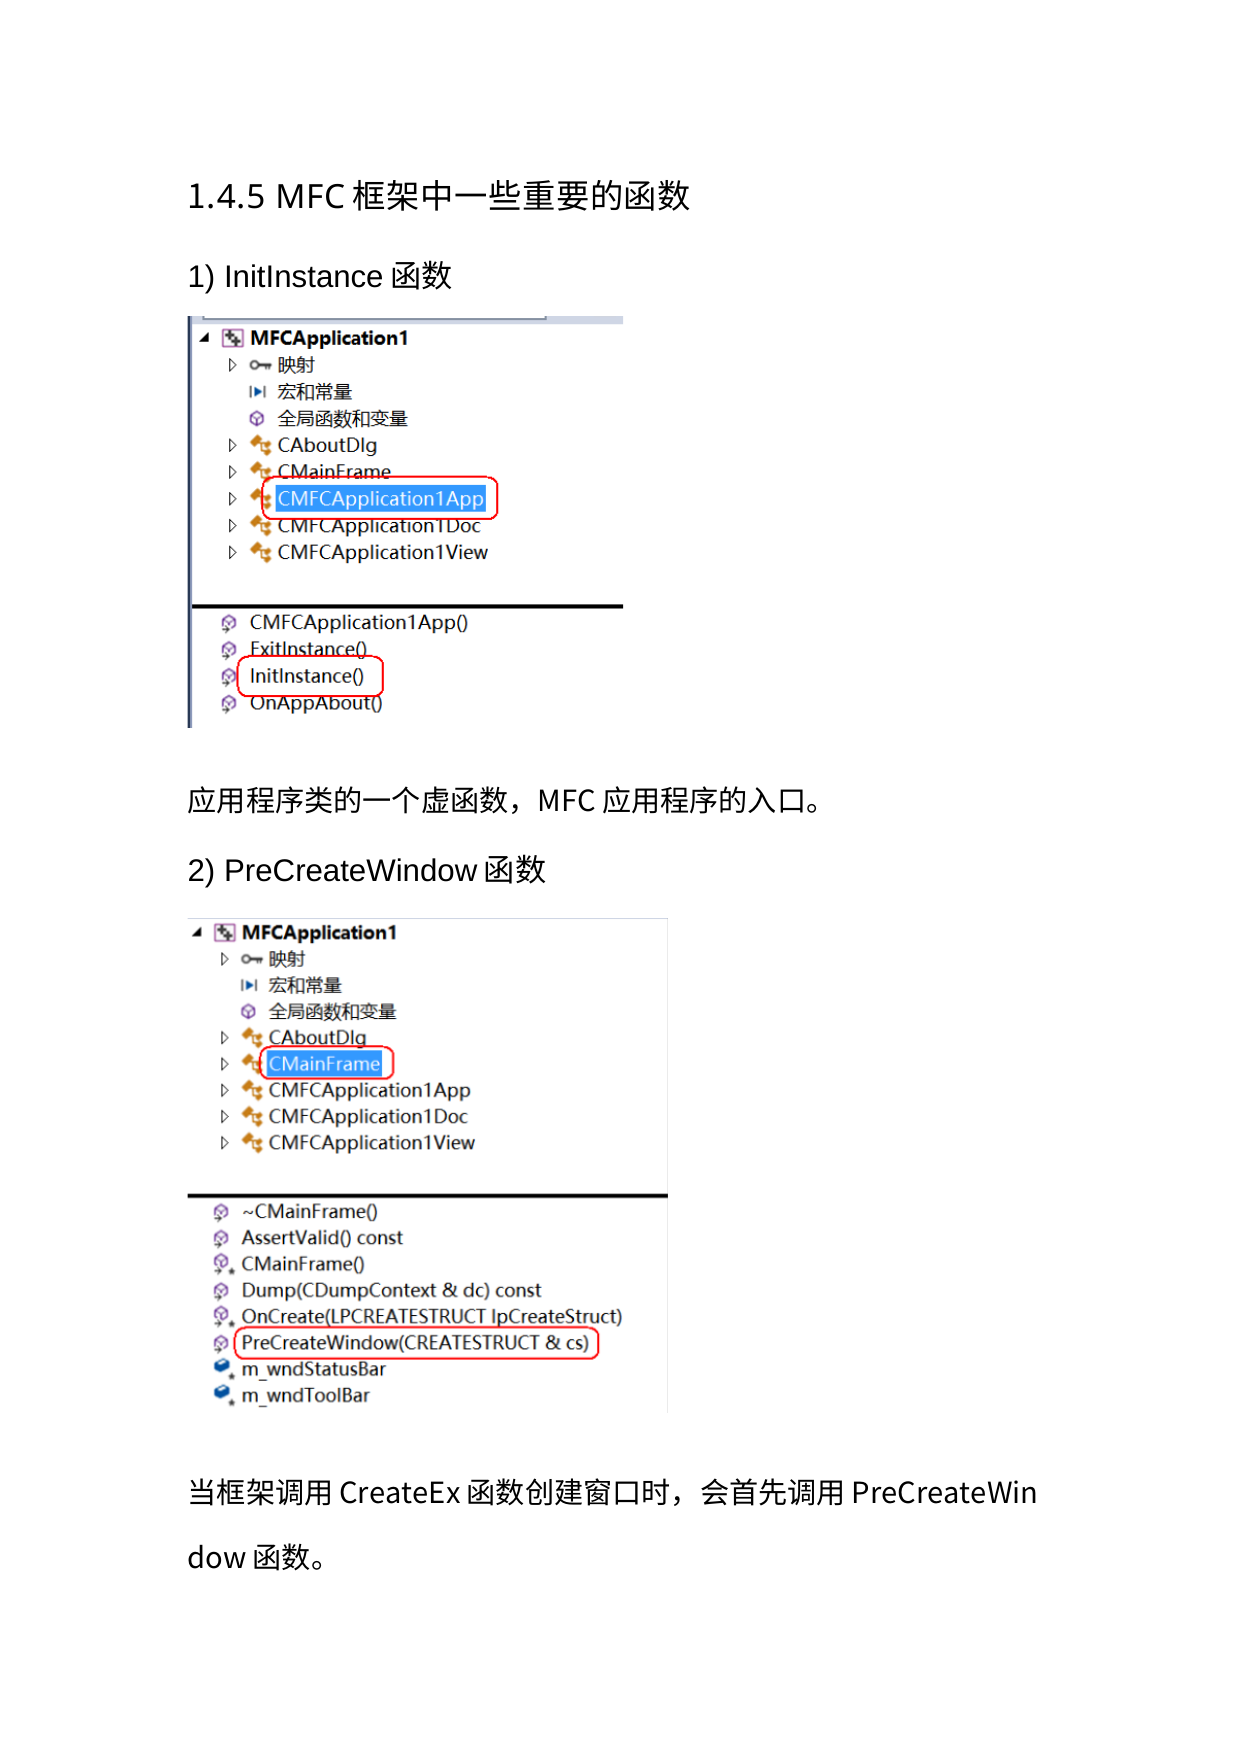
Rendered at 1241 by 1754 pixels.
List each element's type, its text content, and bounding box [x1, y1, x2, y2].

text 1) InitInstance函数 [187, 241, 1053, 306]
picture [187, 918, 669, 1413]
text 2) PreCreateWindow函数 [187, 835, 1053, 900]
picture [187, 316, 624, 728]
text 当框架调用CreateEx函数创建窗口时，会首先调用PreCreateWindow函数。 [187, 1458, 1053, 1588]
text 应用程序类的一个虚函数，MFC应用程序的入口。 [187, 766, 1053, 831]
text 1.4.5 MFC框架中一些重要的函数 [187, 162, 1053, 227]
